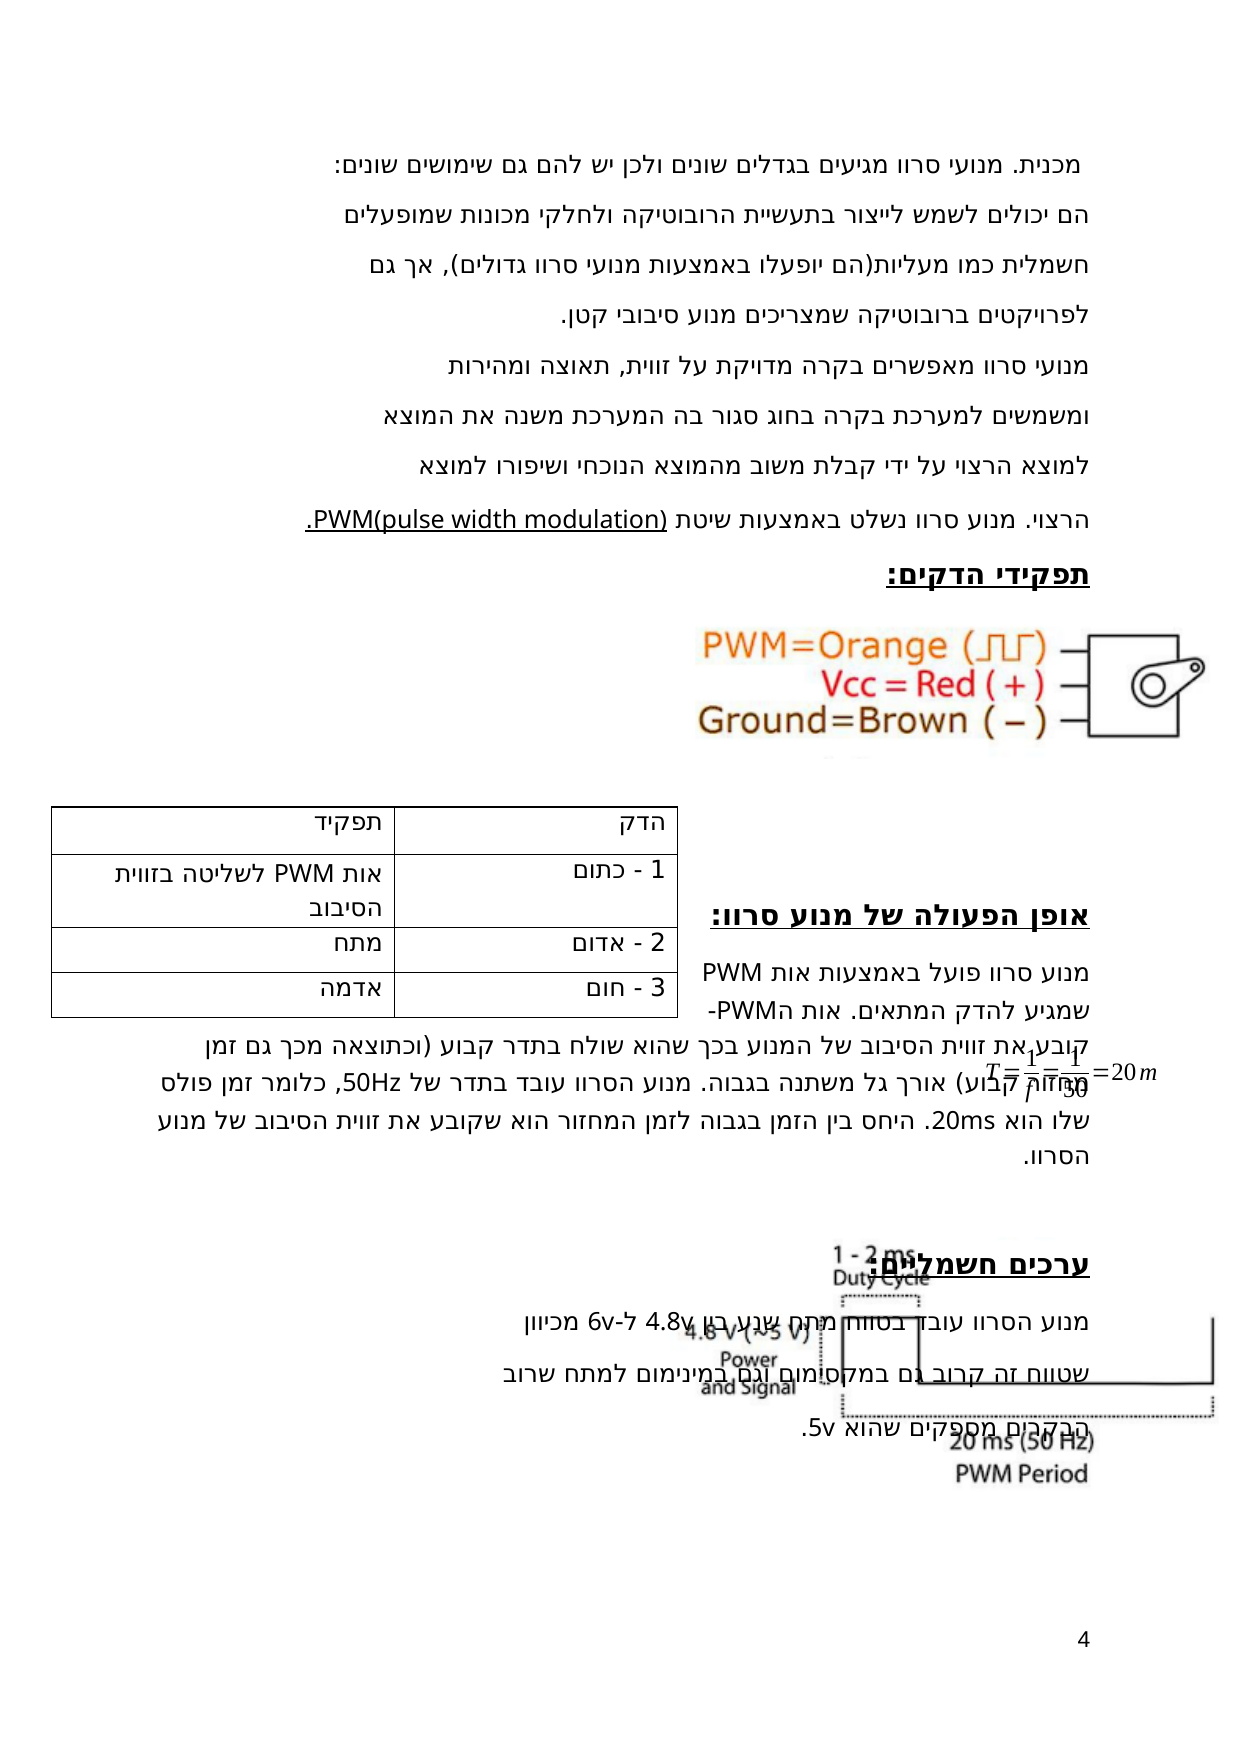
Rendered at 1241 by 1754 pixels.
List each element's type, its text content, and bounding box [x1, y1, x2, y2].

picture [694, 621, 1213, 759]
table_header תפקיד [52, 808, 394, 854]
text שטווח זה קרוב גם במקסימום וגם במינימום למתח שרוב [150, 1359, 1090, 1388]
text אופן הפעולה של מנוע סרוו: [678, 898, 1090, 932]
text הם יכולים לשמש לייצור בתעשיית הרובוטיקה ולחלקי מכונות שמופעלים [150, 200, 1090, 229]
text למוצא הרצוי על ידי קבלת משוב מהמוצא הנוכחי ושיפורו למוצא [150, 451, 1090, 480]
table_cell אות PWM לשליטה בזווית הסיבוב [52, 855, 394, 927]
table_cell 3 - חום [395, 973, 677, 1017]
picture [669, 1237, 1233, 1501]
text מנוע סרוו פועל באמצעות אות PWM שמגיע להדק המתאים. אות הPWM- קובע את זווית הסיבוב של המנוע בכך שהוא שולח בתדר קבוע (וכתוצאה מכך גם זמן מחזור קבוע) אורך גל משתנה בגבוה. מנוע הסרוו עובד בתדר של 50Hz, כלומר זמן פולס שלו הוא 20ms. היחס בין הזמן בגבוה לזמן המחזור הוא שקובע את זווית הסיבוב של מנוע הסרוו. [150, 954, 1090, 1171]
text מנועי סרוו מאפשרים בקרה מדויקת על זווית, תאוצה ומהירות [150, 351, 1090, 380]
text תפקידי הדקים: [150, 557, 1090, 591]
text חשמלית כמו מעליות(הם יופעלו באמצעות מנועי סרוו גדולים), אך גם [150, 250, 1090, 279]
table_cell 2 - אדום [395, 928, 677, 972]
text מכנית. מנועי סרוו מגיעים בגדלים שונים ולכן יש להם גם שימושים שונים: [150, 150, 1090, 179]
text מנוע הסרוו עובד בטווח מתח שנע בין 4.8v ל-6v מכיוון [150, 1303, 1090, 1337]
table_cell 1 - כתום [395, 855, 677, 927]
table_header הדק [395, 808, 677, 854]
text הרצוי. מנוע סרוו נשלט באמצעות שיטת PWM(pulse width modulation). [150, 501, 1090, 536]
text ערכים חשמליים: [150, 1247, 1090, 1281]
table_cell מתח [52, 928, 394, 972]
table_cell אדמה [52, 973, 394, 1017]
text לפרויקטים ברובוטיקה שמצריכים מנוע סיבובי קטן. [150, 301, 1090, 330]
text ומשמשים למערכת בקרה בחוג סגור בה המערכת משנה את המוצא [150, 401, 1090, 430]
text הבקרים מספקים שהוא 5v. [150, 1409, 1090, 1443]
